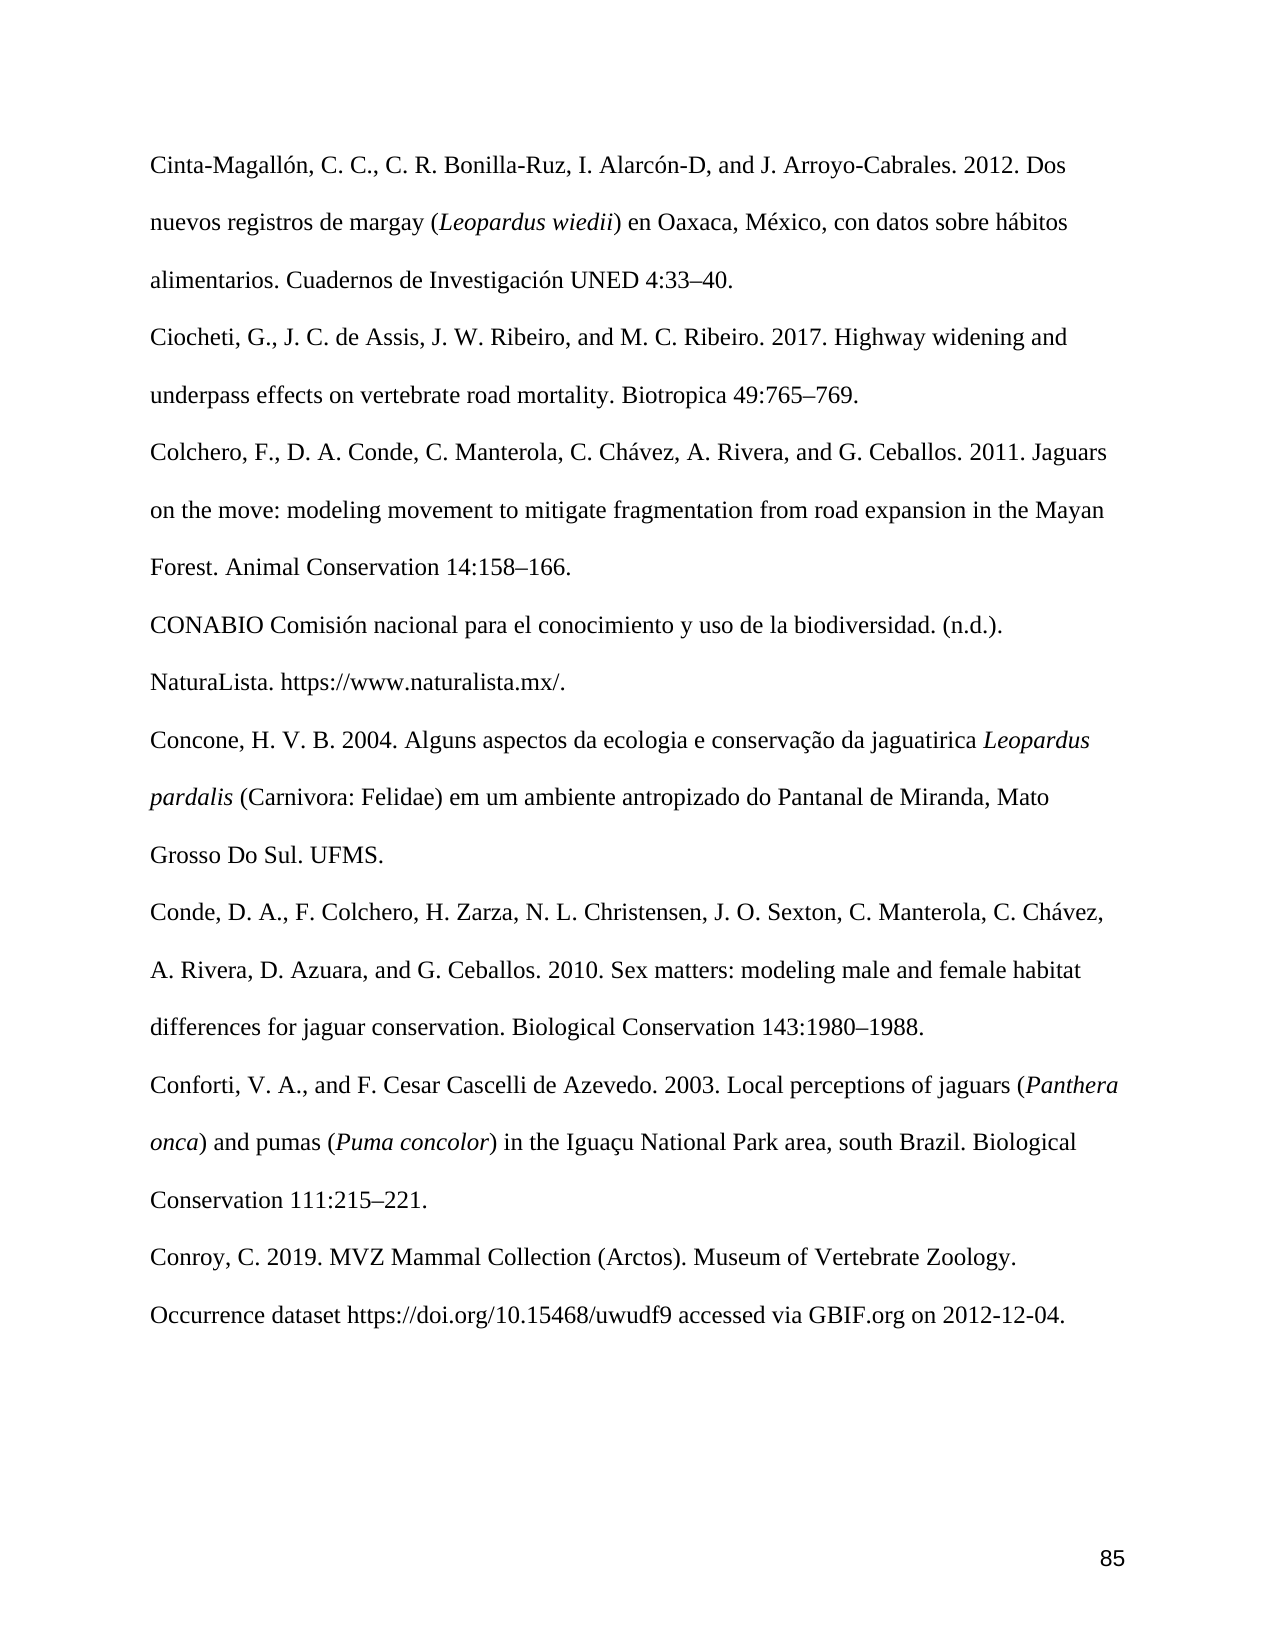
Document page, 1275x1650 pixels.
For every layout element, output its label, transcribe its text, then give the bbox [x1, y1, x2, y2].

text Conde, D. A., F. Colchero, H. Zarza, N. L. Christensen, J. O. Sexton, C. Manterola, C. Chávez, A. Rivera, D. Azuara, and G. Ceballos. 2010. Sex matters: modeling male and female habitat differences for jaguar conservation. Biological Conservation 143:1980–1988. [150, 897, 1125, 1041]
text Conroy, C. 2019. MVZ Mammal Collection (Arctos). Museum of Vertebrate Zoology. Occurrence dataset https://doi.org/10.15468/uwudf9 accessed via GBIF.org on 2012-12-04. [150, 1242, 1125, 1329]
text Colchero, F., D. A. Conde, C. Manterola, C. Chávez, A. Rivera, and G. Ceballos. 2011. Jaguars on the move: modeling movement to mitigate fragmentation from road expansion in the Mayan Forest. Animal Conservation 14:158–166. [150, 437, 1125, 581]
text Ciocheti, G., J. C. de Assis, J. W. Ribeiro, and M. C. Ribeiro. 2017. Highway widening and underpass effects on vertebrate road mortality. Biotropica 49:765–769. [150, 322, 1125, 409]
text Cinta-Magallón, C. C., C. R. Bonilla-Ruz, I. Alarcón-D, and J. Arroyo-Cabrales. 2012. Dos nuevos registros de margay (Leopardus wiedii) en Oaxaca, México, con datos sobre hábitos alimentarios. Cuadernos de Investigación UNED 4:33–40. [150, 150, 1125, 294]
text Concone, H. V. B. 2004. Alguns aspectos da ecologia e conservação da jaguatirica Leopardus pardalis (Carnivora: Felidae) em um ambiente antropizado do Pantanal de Miranda, Mato Grosso Do Sul. UFMS. [150, 725, 1125, 869]
text Conforti, V. A., and F. Cesar Cascelli de Azevedo. 2003. Local perceptions of jaguars (Panthera onca) and pumas (Puma concolor) in the Iguaçu National Park area, south Brazil. Biological Conservation 111:215–221. [150, 1070, 1125, 1214]
text CONABIO Comisión nacional para el conocimiento y uso de la biodiversidad. (n.d.). NaturaLista. https://www.naturalista.mx/. [150, 610, 1125, 696]
